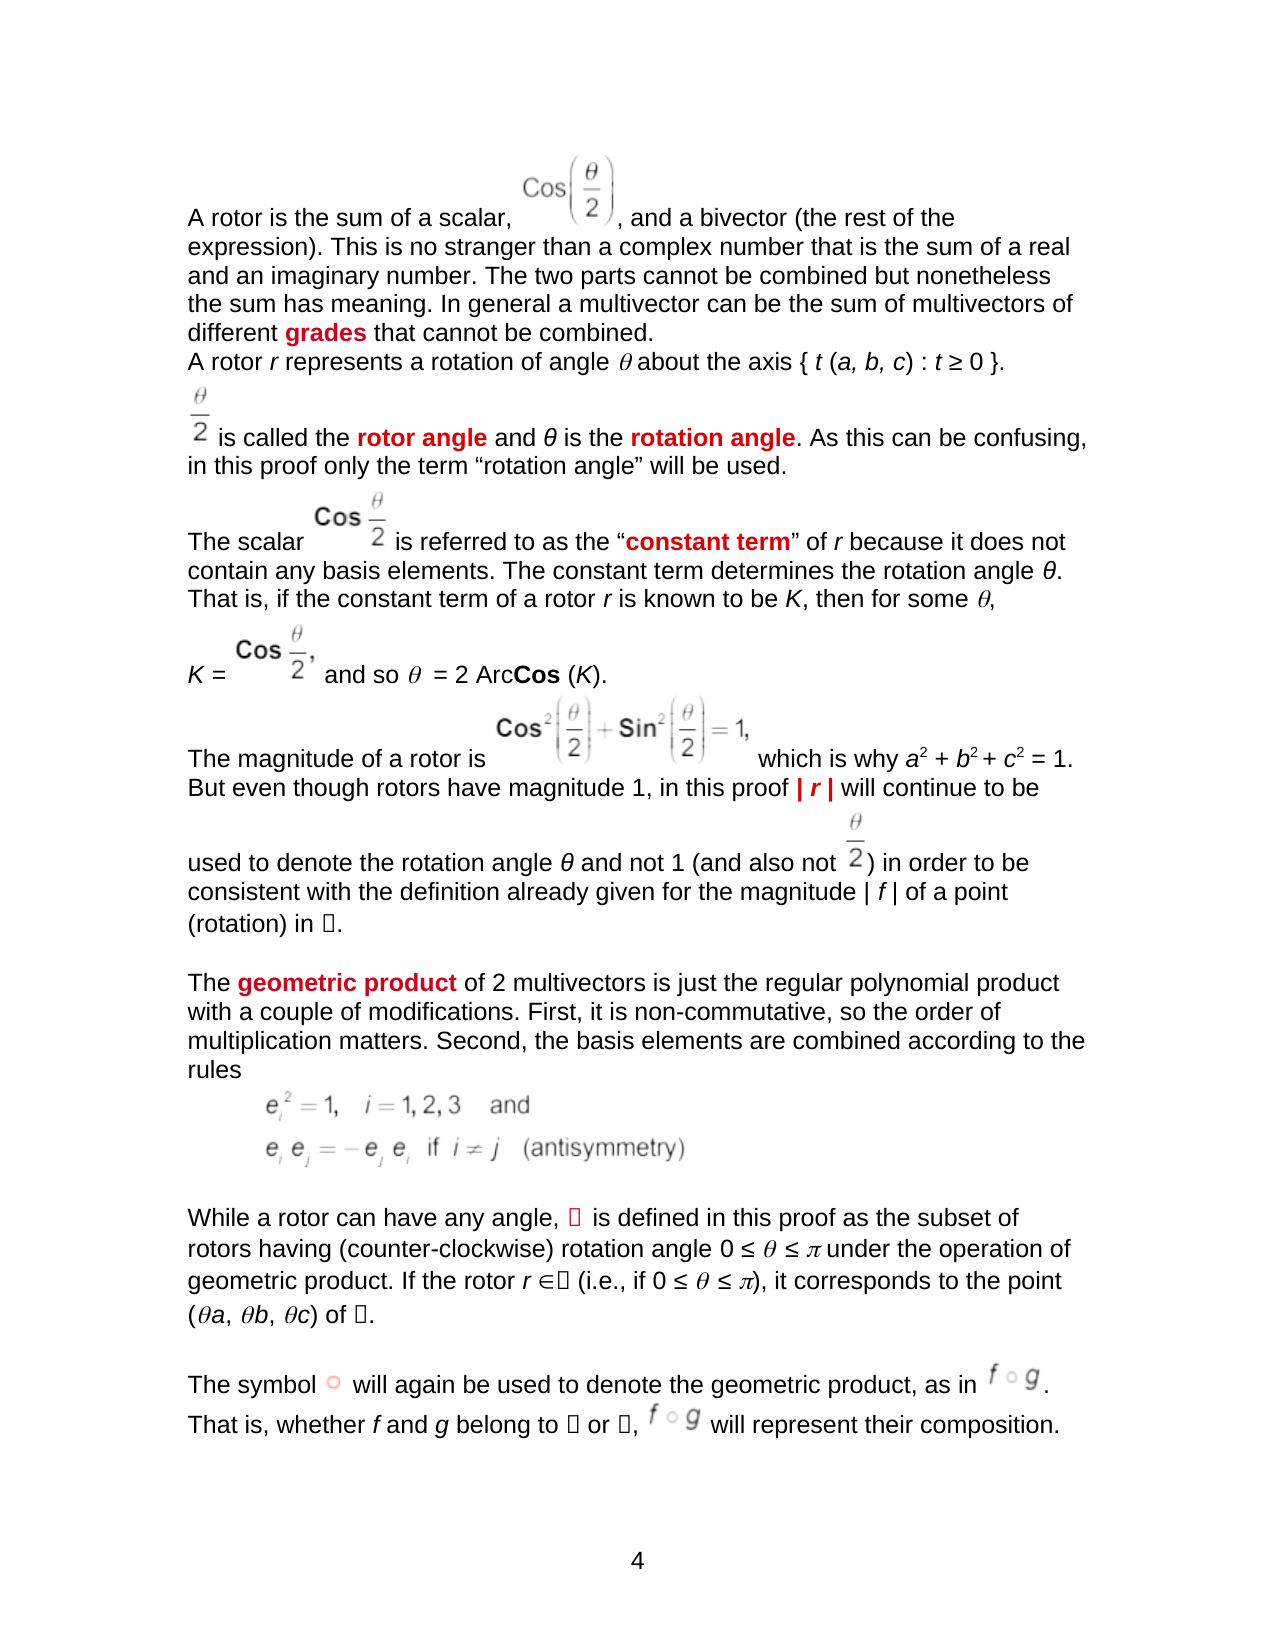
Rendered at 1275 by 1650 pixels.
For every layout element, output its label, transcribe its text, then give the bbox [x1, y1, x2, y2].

text is called the rotor angle and θ is the rotation angle. As this can be confusing, in this proof only the term “rotation angle” will be used. [187, 376, 1087, 480]
text The symbol will again be used to denote the geometric product, as in . That is, whether f and g belong to  or , will represent their composition. [187, 1359, 1087, 1451]
text A rotor r represents a rotation of angle about the axis { t (a, b, c) : t ≥ 0 }. [187, 347, 1087, 376]
text The scalar is referred to as the “constant term” of r because it does not contain any basis elements. The constant term determines the rotation angle θ. That is, if the constant term of a rotor r is known to be K, then for some , K = and so = 2 ArcCos (K). [187, 480, 1087, 689]
text The magnitude of a rotor is which is why a2 + b2 + c2 = 1. But even though rotors have magnitude 1, in this proof | r | will continue to be used to denote the rotation angle θ and not 1 (and also not ) in order to be consistent with the definition already given for the magnitude | f | of a point (rotation) in . [187, 689, 1087, 940]
text The geometric product of 2 multivectors is just the regular polynomial product with a couple of modifications. First, it is non-commutative, so the order of multiplication matters. Second, the basis elements are combined according to the rules [187, 968, 1087, 1083]
text A rotor is the sum of a scalar, , and a bivector (the rest of the expression). This is no stranger than a complex number that is the sum of a real and an imaginary number. The two parts cannot be combined but nonetheless the sum has meaning. In general a multivector can be the sum of multivectors of different grades that cannot be combined. [187, 150, 1087, 347]
text While a rotor can have any angle,  is defined in this proof as the subset of rotors having (counter-clockwise) rotation angle 0 ≤ ≤ under the operation of geometric product. If the rotor r  (i.e., if 0 ≤ ≤ ), it corresponds to the point ( a, b, c) of . [187, 1200, 1087, 1331]
